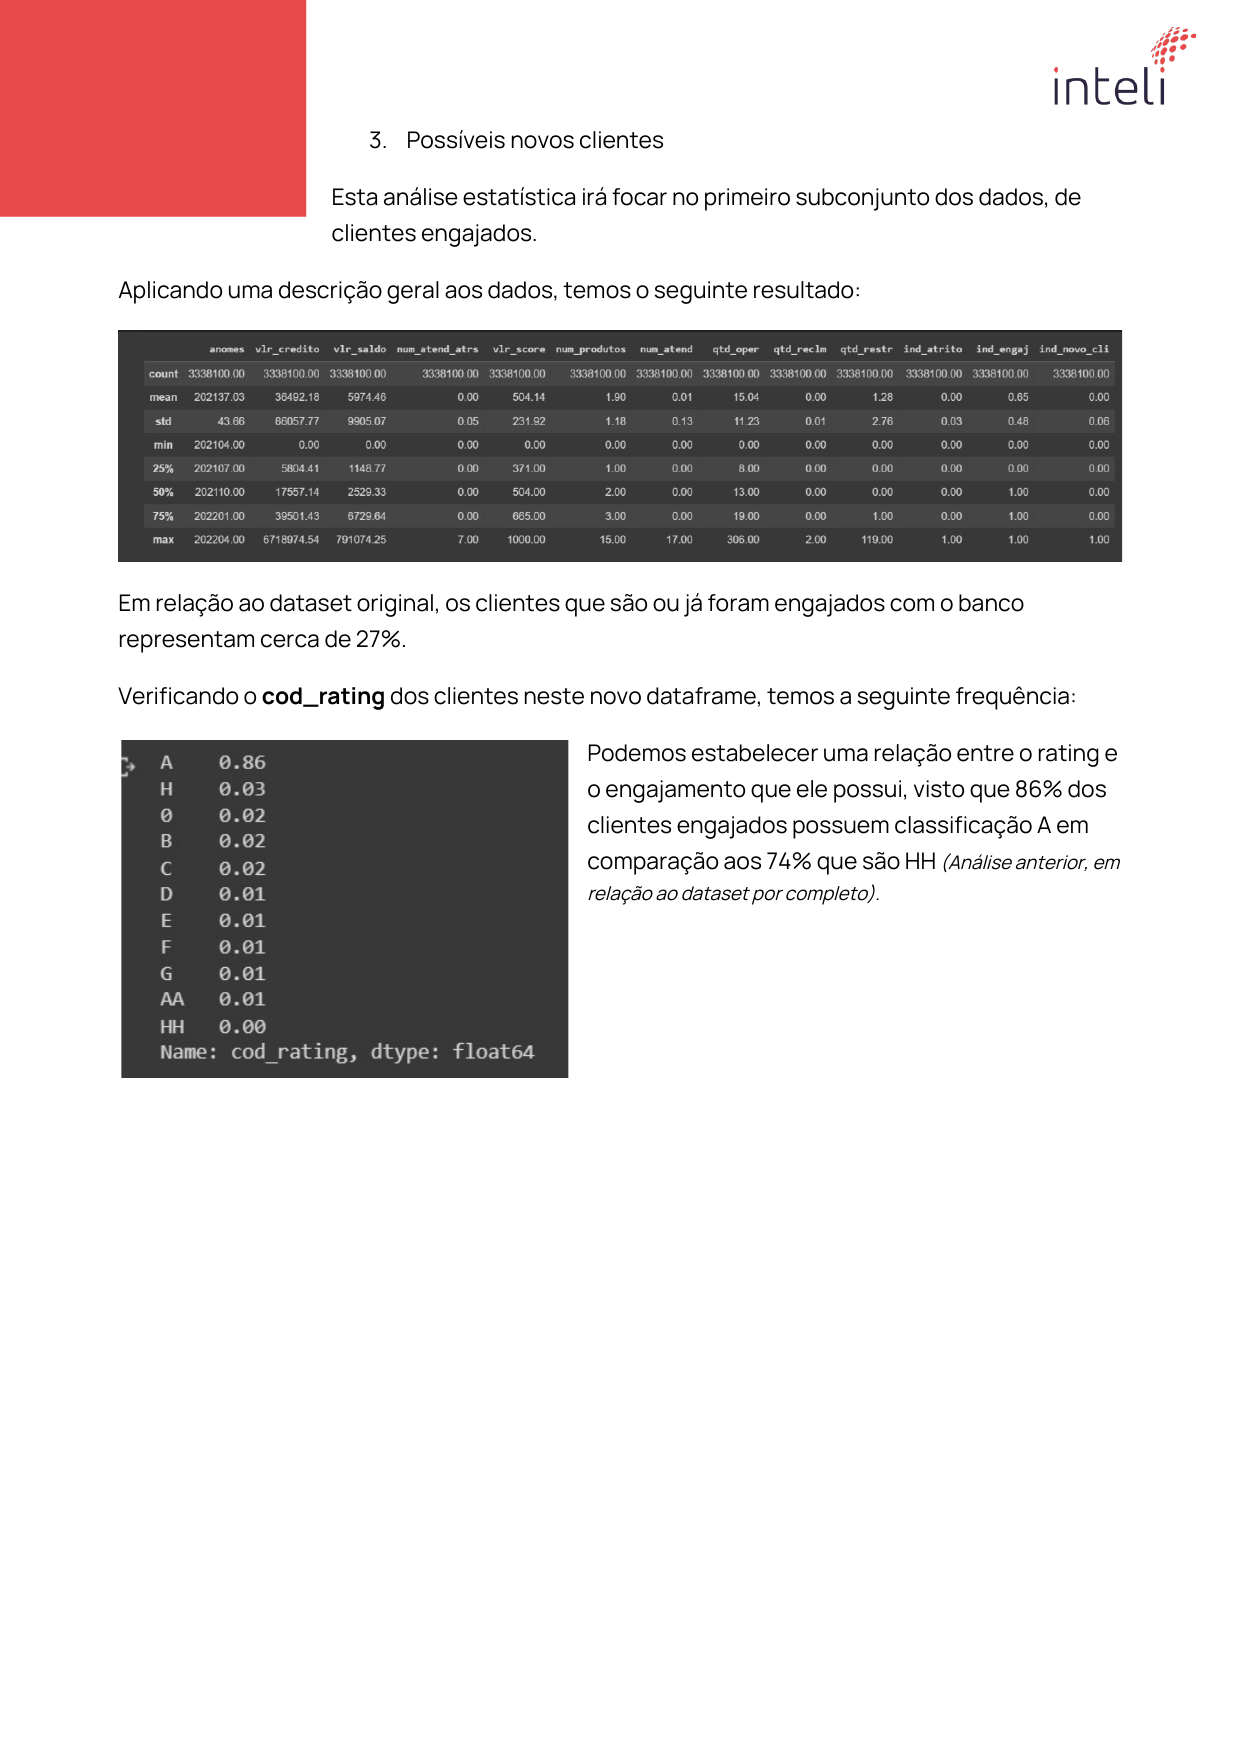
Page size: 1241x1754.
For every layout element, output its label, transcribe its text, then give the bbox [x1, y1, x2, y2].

text Esta análise estatística irá focar no primeiro subconjunto dos dados, de clientes engajados. [118, 181, 1122, 248]
picture [0, 0, 307, 217]
text Em relação ao dataset original, os clientes que são ou já foram engajados com o banco representam cerca de 27%. [118, 587, 1122, 655]
text Podemos estabelecer uma relação entre o rating e o engajamento que ele possui, visto que 86% dos clientes engajados possuem classificação A em comparação aos 74% que são HH (Análise anterior, em relação ao dataset por completo). [118, 737, 1122, 906]
picture [1054, 27, 1197, 105]
picture [118, 330, 1123, 562]
list Possíveis novos clientes [156, 124, 1122, 155]
text Verificando o cod_rating dos clientes neste novo dataframe, temos a seguinte frequência: [118, 680, 1122, 712]
picture [121, 740, 569, 1078]
text Aplicando uma descrição geral aos dados, temos o seguinte resultado: [118, 274, 1122, 305]
